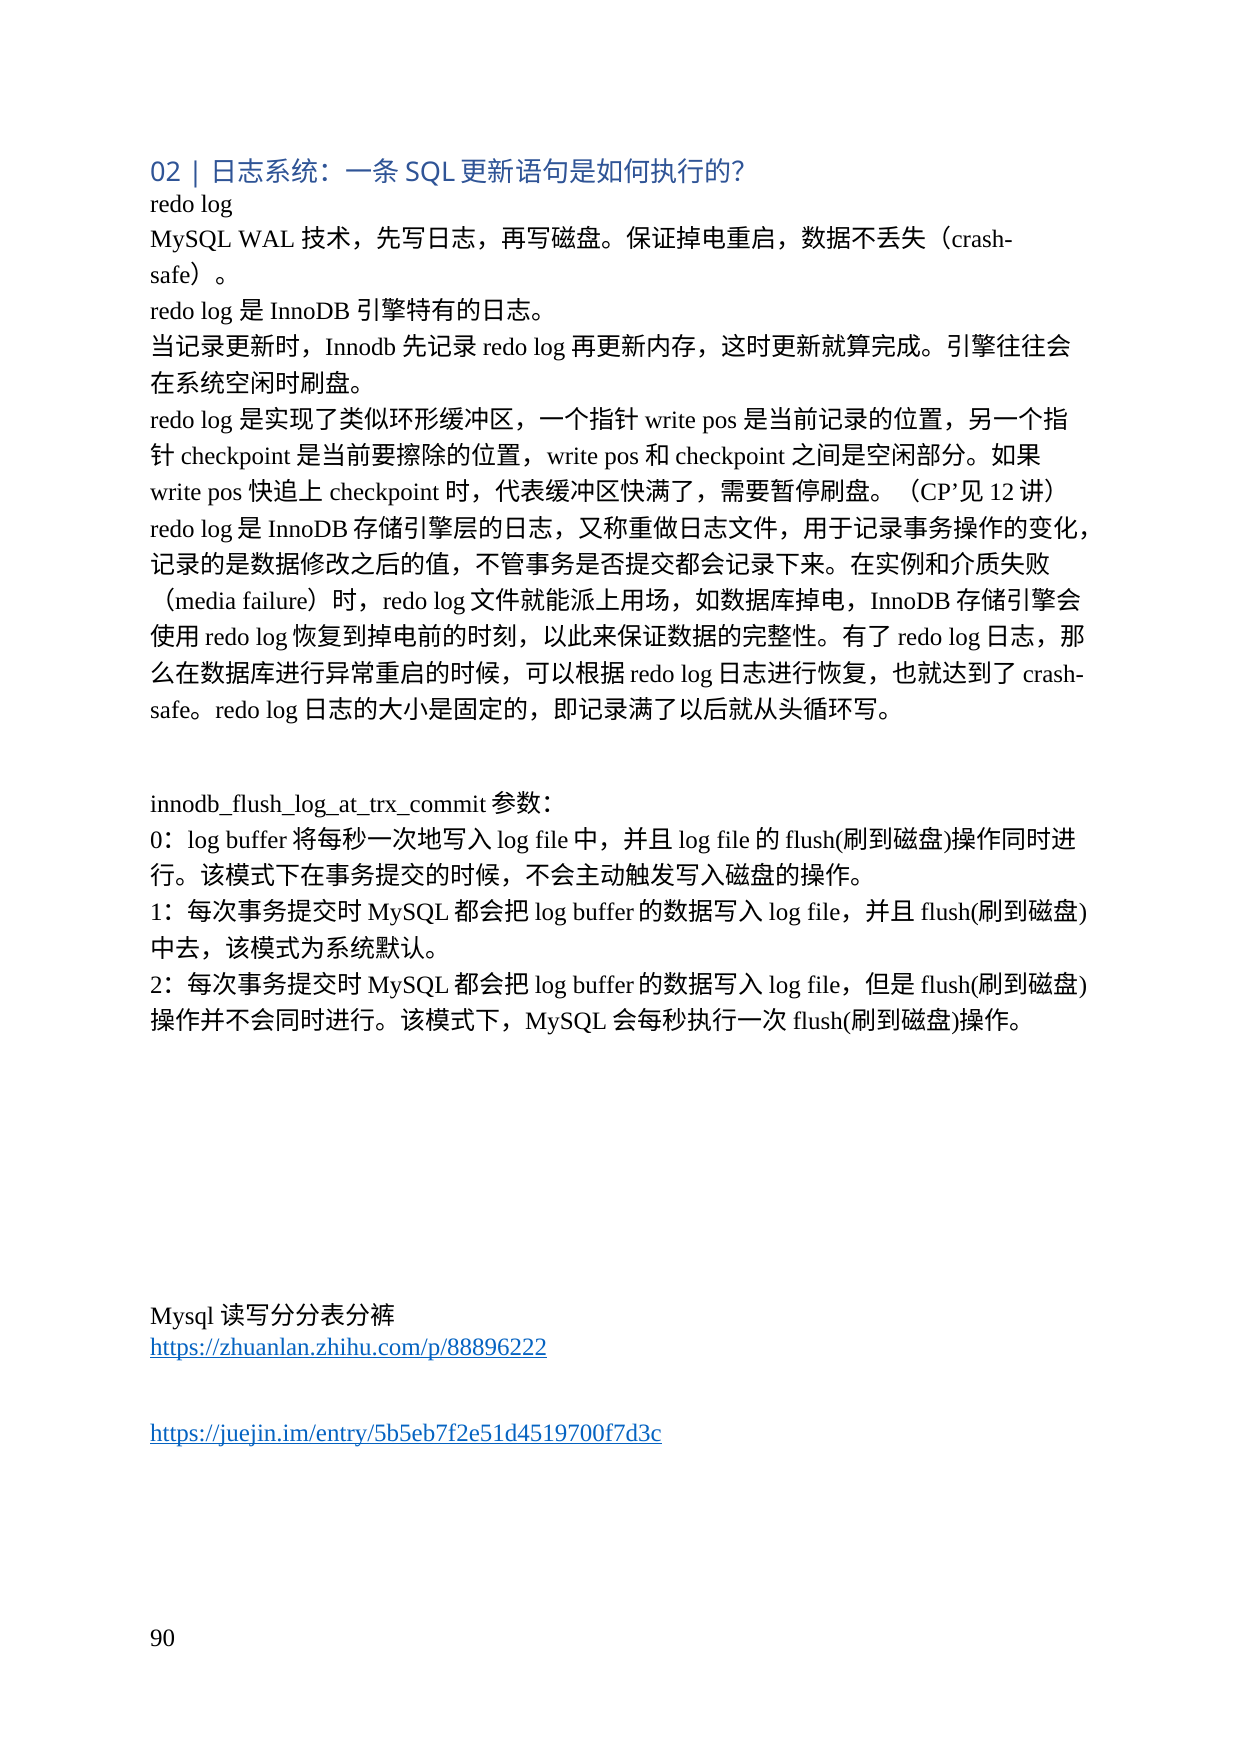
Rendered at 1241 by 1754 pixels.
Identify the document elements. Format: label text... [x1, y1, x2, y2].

text redo log [150, 189, 1090, 218]
text redo log是InnoDB存储引擎层的日志，又称重做日志文件，用于记录事务操作的变化，记录的是数据修改之后的值，不管事务是否提交都会记录下来。在实例和介质失败（media failure）时，redo log文件就能派上用场，如数据库掉电，InnoDB存储引擎会使用redo log恢复到掉电前的时刻，以此来保证数据的完整性。有了redo log日志，那么在数据库进行异常重启的时候，可以根据redo log日志进行恢复，也就达到了crash-safe。redo log日志的大小是固定的，即记录满了以后就从头循环写。 [150, 508, 1090, 726]
text 当记录更新时，Innodb 先记录 redo log 再更新内存，这时更新就算完成。引擎往往会在系统空闲时刷盘。 [150, 327, 1090, 399]
text https://juejin.im/entry/5b5eb7f2e51d4519700f7d3c [150, 1418, 1090, 1447]
text https://zhuanlan.zhihu.com/p/88896222 [150, 1332, 1090, 1361]
text Mysql 读写分分表分裤 [150, 1296, 1090, 1332]
subtitle 02 | 日志系统：一条SQL更新语句是如何执行的？ [150, 150, 1090, 189]
text 0：log buffer将每秒一次地写入log file中，并且log file的flush(刷到磁盘)操作同时进行。该模式下在事务提交的时候，不会主动触发写入磁盘的操作。 [150, 819, 1090, 892]
text 2：每次事务提交时MySQL都会把log buffer的数据写入log file，但是flush(刷到磁盘)操作并不会同时进行。该模式下，MySQL会每秒执行一次 flush(刷到磁盘)操作。 [150, 964, 1090, 1037]
text 1：每次事务提交时MySQL都会把log buffer的数据写入log file，并且flush(刷到磁盘)中去，该模式为系统默认。 [150, 892, 1090, 964]
text redo log 是实现了类似环形缓冲区，一个指针 write pos 是当前记录的位置，另一个指针 checkpoint 是当前要擦除的位置，write pos 和checkpoint 之间是空闲部分。如果 write pos 快追上 checkpoint 时，代表缓冲区快满了，需要暂停刷盘。（CP’见12讲） [150, 399, 1090, 508]
text MySQL WAL 技术，先写日志，再写磁盘。保证掉电重启，数据不丢失（crash-safe）。 [150, 218, 1090, 291]
text redo log 是 InnoDB 引擎特有的日志。 [150, 291, 1090, 327]
text innodb_flush_log_at_trx_commit参数： [150, 783, 1090, 819]
